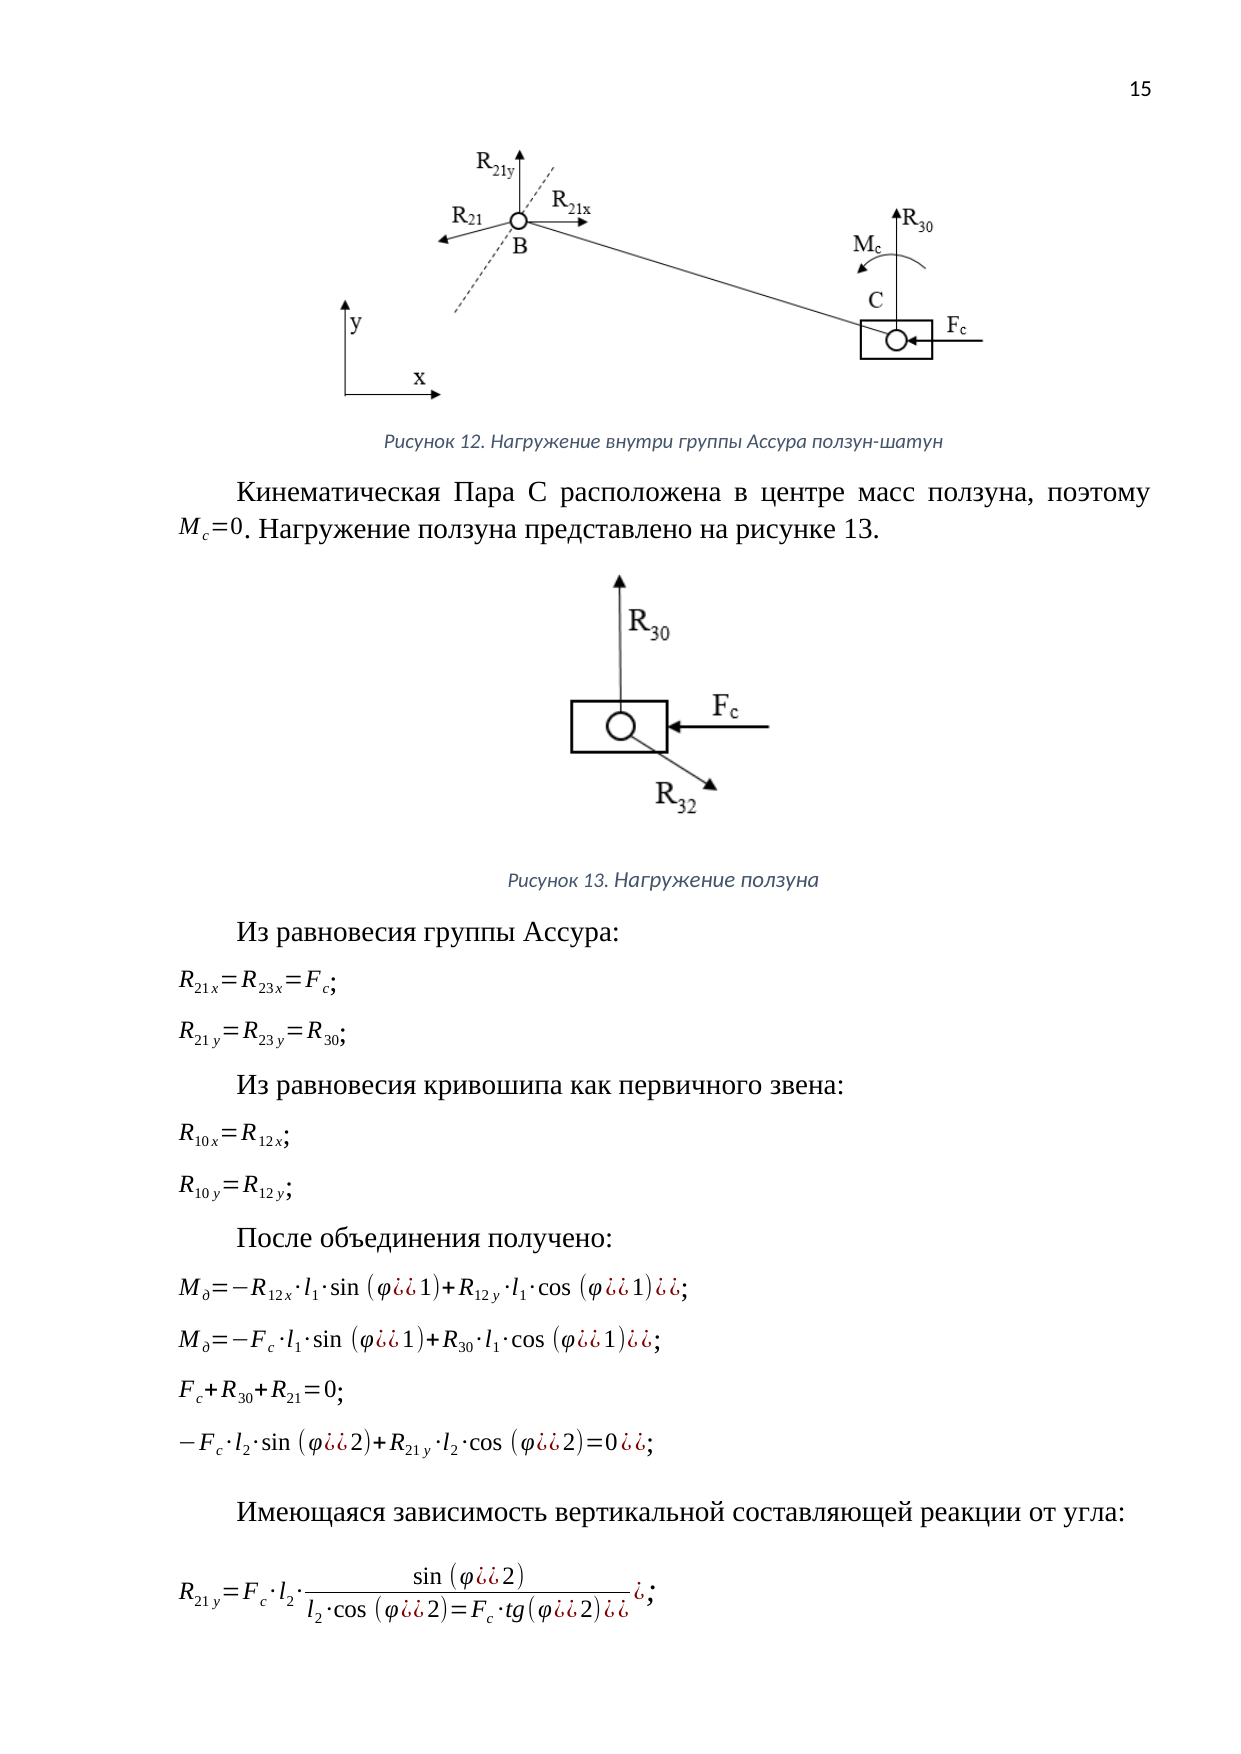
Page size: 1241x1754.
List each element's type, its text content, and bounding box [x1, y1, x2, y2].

text После объединения получено: [177, 1220, 1152, 1254]
text Рисунок 13. Нагружение ползуна [177, 865, 1152, 893]
text Имеющаяся зависимость вертикальной составляющей реакции от угла: [177, 1494, 1152, 1527]
text ; [177, 1425, 1152, 1460]
picture [532, 564, 797, 846]
picture [318, 132, 1011, 410]
text ; [177, 1322, 1152, 1357]
text ; [177, 1270, 1152, 1305]
text ; [177, 1117, 1152, 1152]
text Из равновесия группы Ассура: [177, 914, 1152, 947]
text ; [177, 1015, 1152, 1050]
text Кинематическая Пара C расположена в центре масс ползуна, поэтому . Нагружение ползуна представлено на рисунке 13. [177, 474, 1152, 545]
text Рисунок 12. Нагружение внутри группы Ассура ползун-шатун [177, 428, 1152, 454]
text Из равновесия кривошипа как первичного звена: [177, 1067, 1152, 1100]
text ; [177, 1374, 1152, 1409]
text ; [177, 1169, 1152, 1203]
text ; [177, 1561, 1152, 1626]
text ; [177, 964, 1152, 999]
